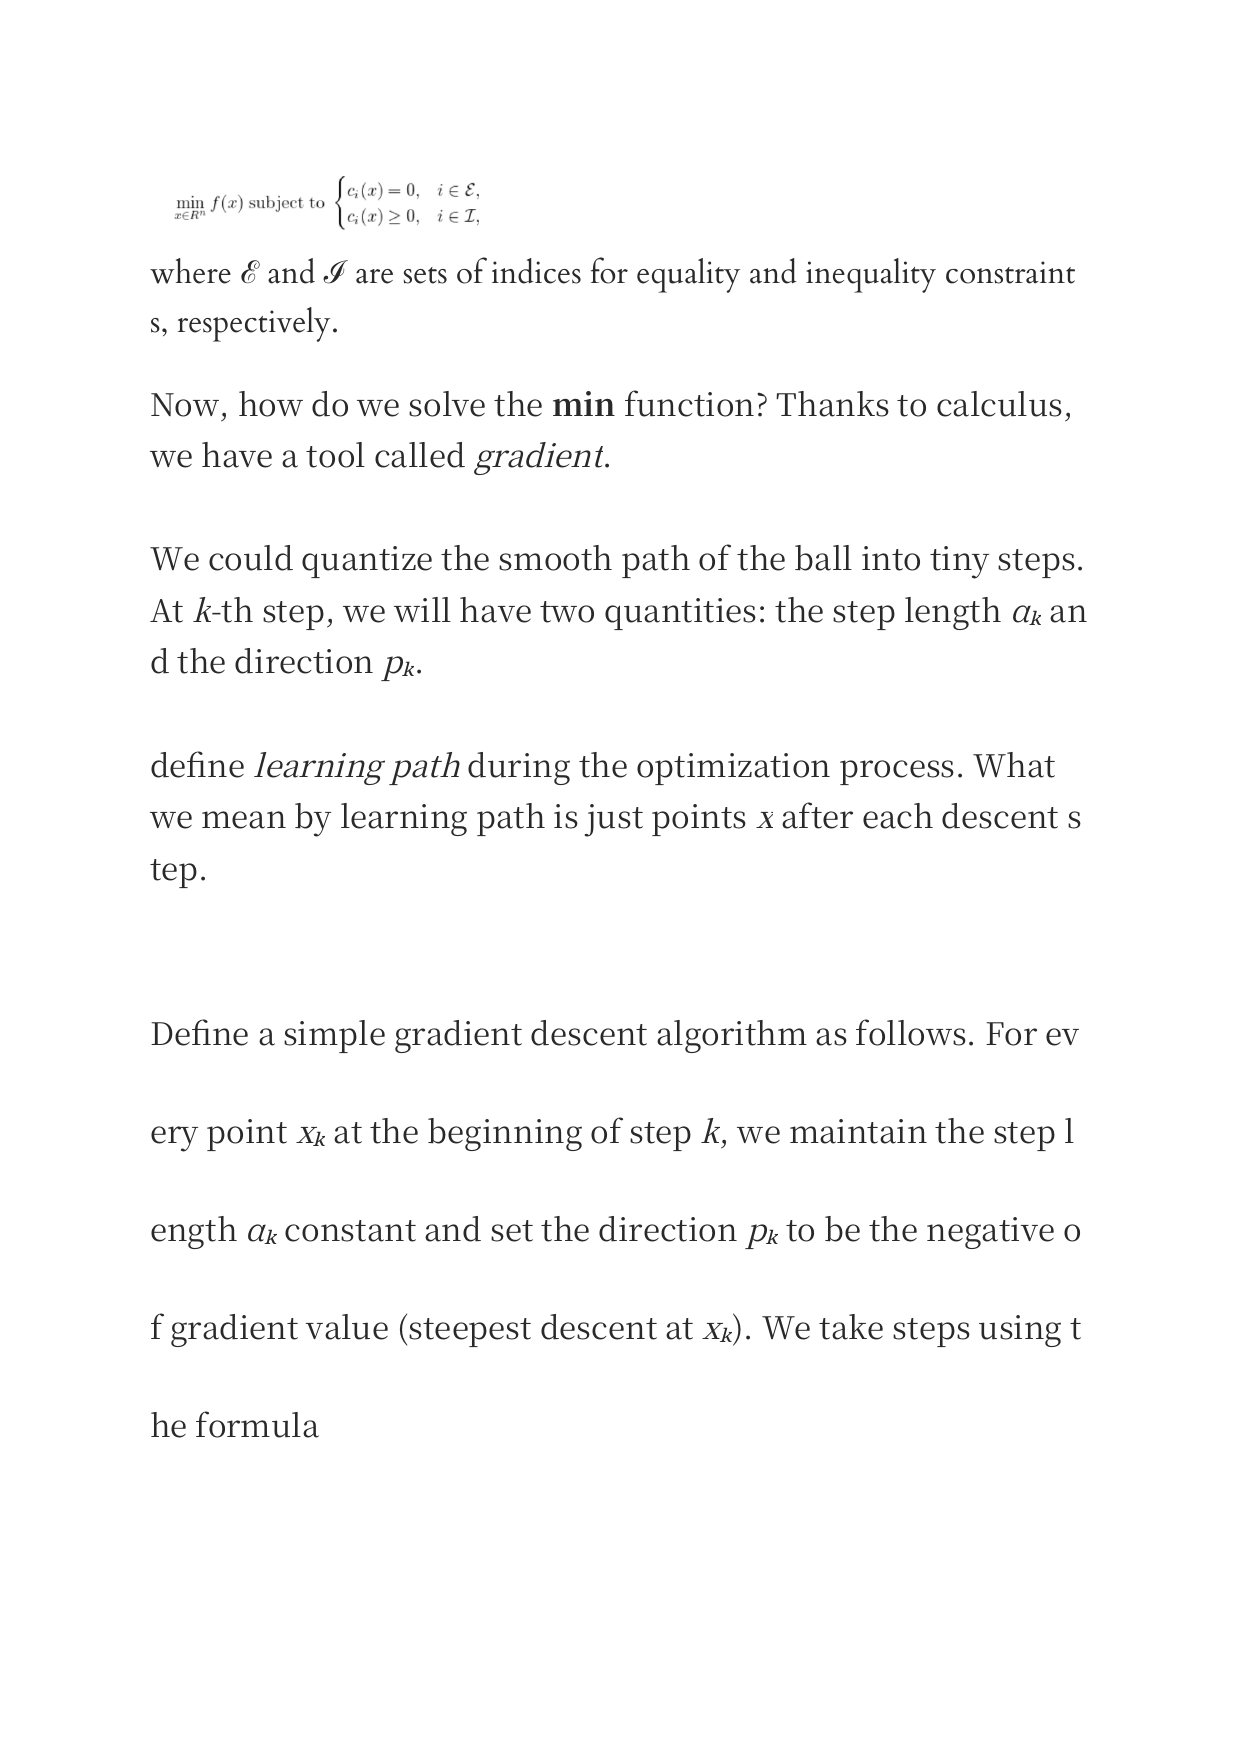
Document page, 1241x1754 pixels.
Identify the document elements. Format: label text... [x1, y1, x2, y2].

picture [150, 150, 504, 249]
text Define a simple gradient descent algorithm as follows. For every point xₖ at the beginning of step k, we maintain the step length αₖ constant and set the direction pₖ to be the negative of gradient value (steepest descent at xₖ). We take steps using the formula [150, 1010, 1090, 1446]
text define learning path during the optimization process. What we mean by learning path is just points x after each descent step. [150, 741, 1090, 889]
text Now, how do we solve the min function? Thanks to calculus, we have a tool called gradient. [150, 380, 1090, 477]
text where ℰ and ℐ are sets of indices for equality and inequality constraints, respectively. [150, 253, 1090, 344]
text We could quantize the smooth path of the ball into tiny steps. At k-th step, we will have two quantities: the step length αₖ and the direction pₖ. [150, 535, 1090, 683]
